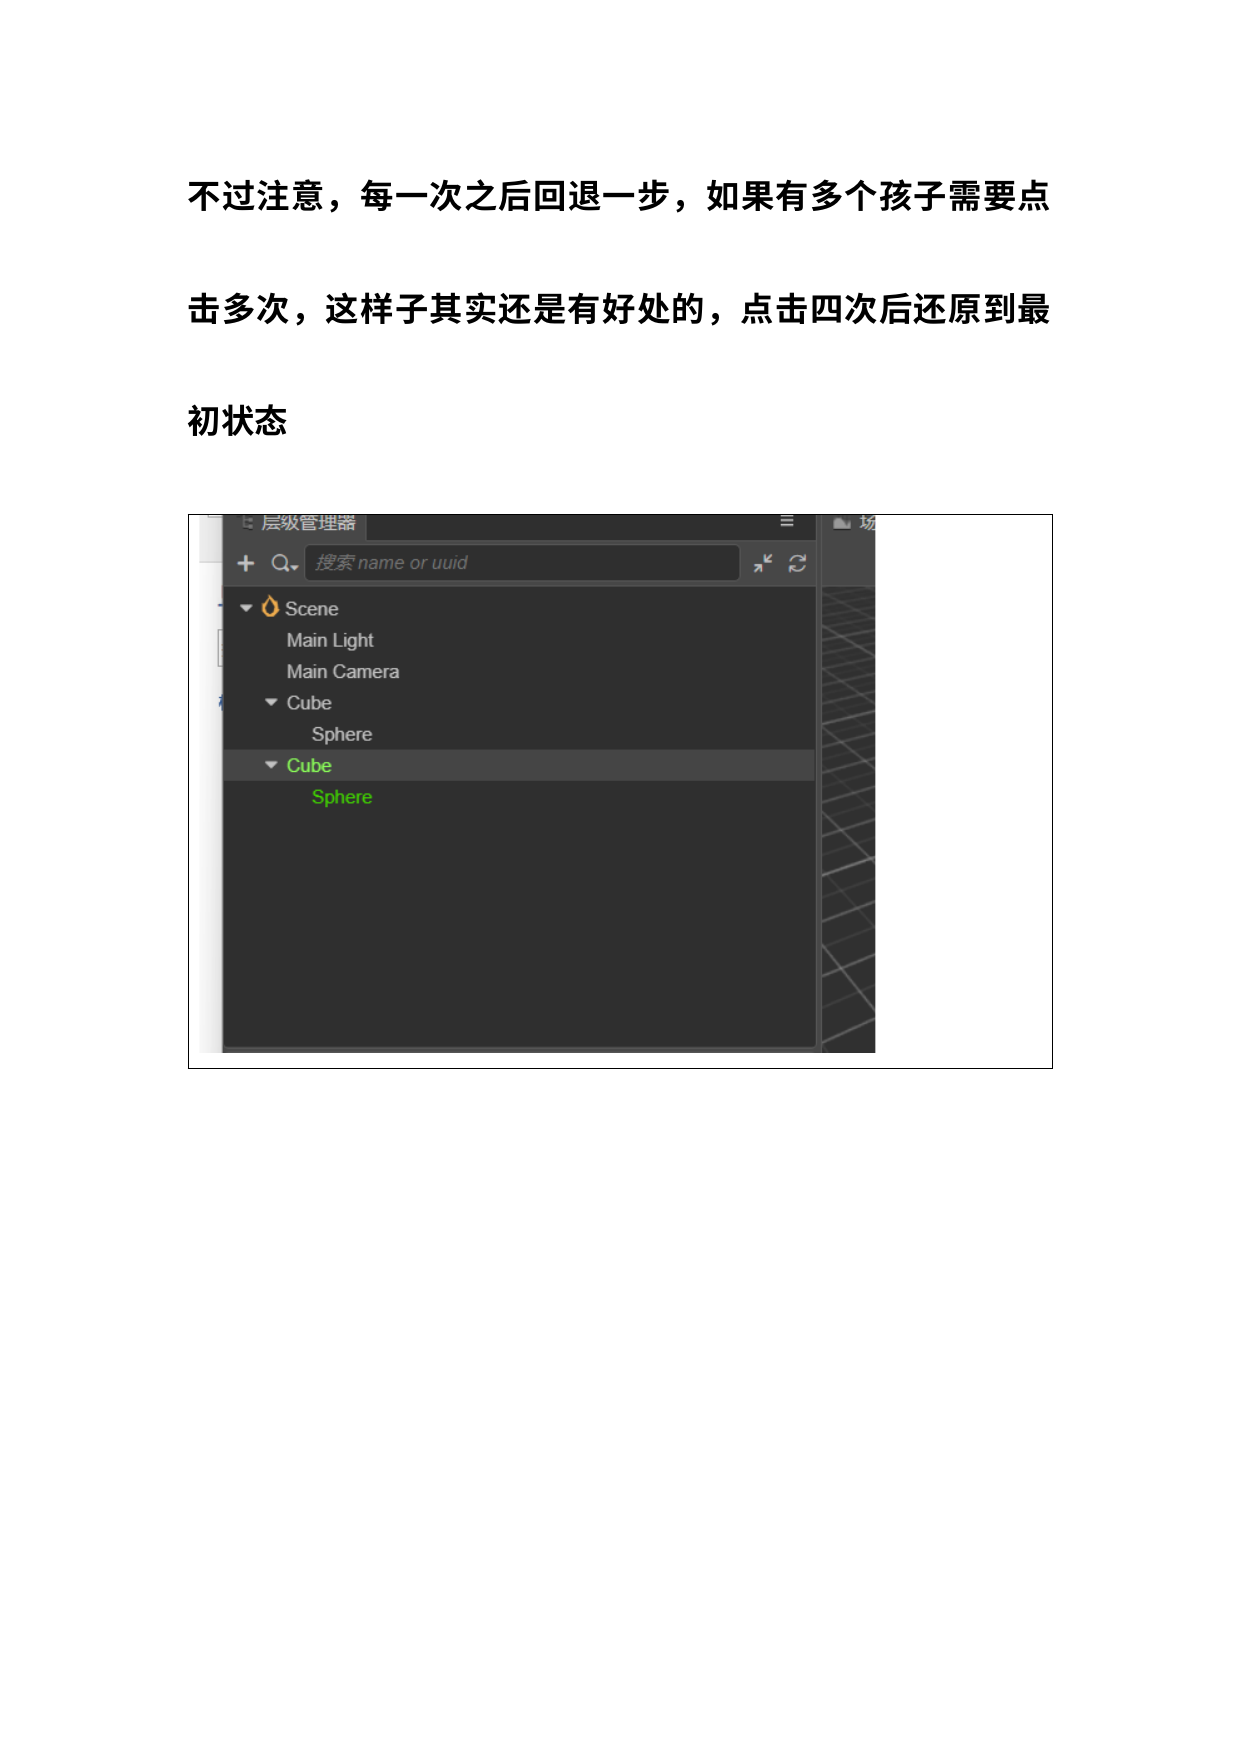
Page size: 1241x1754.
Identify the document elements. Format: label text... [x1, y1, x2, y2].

subtitle 不过注意，每一次之后回退一步，如果有多个孩子需要点击多次，这样子其实还是有好处的，点击四次后还原到最初状态 [187, 162, 1053, 452]
table_header [189, 515, 1052, 1067]
picture [199, 515, 876, 1053]
